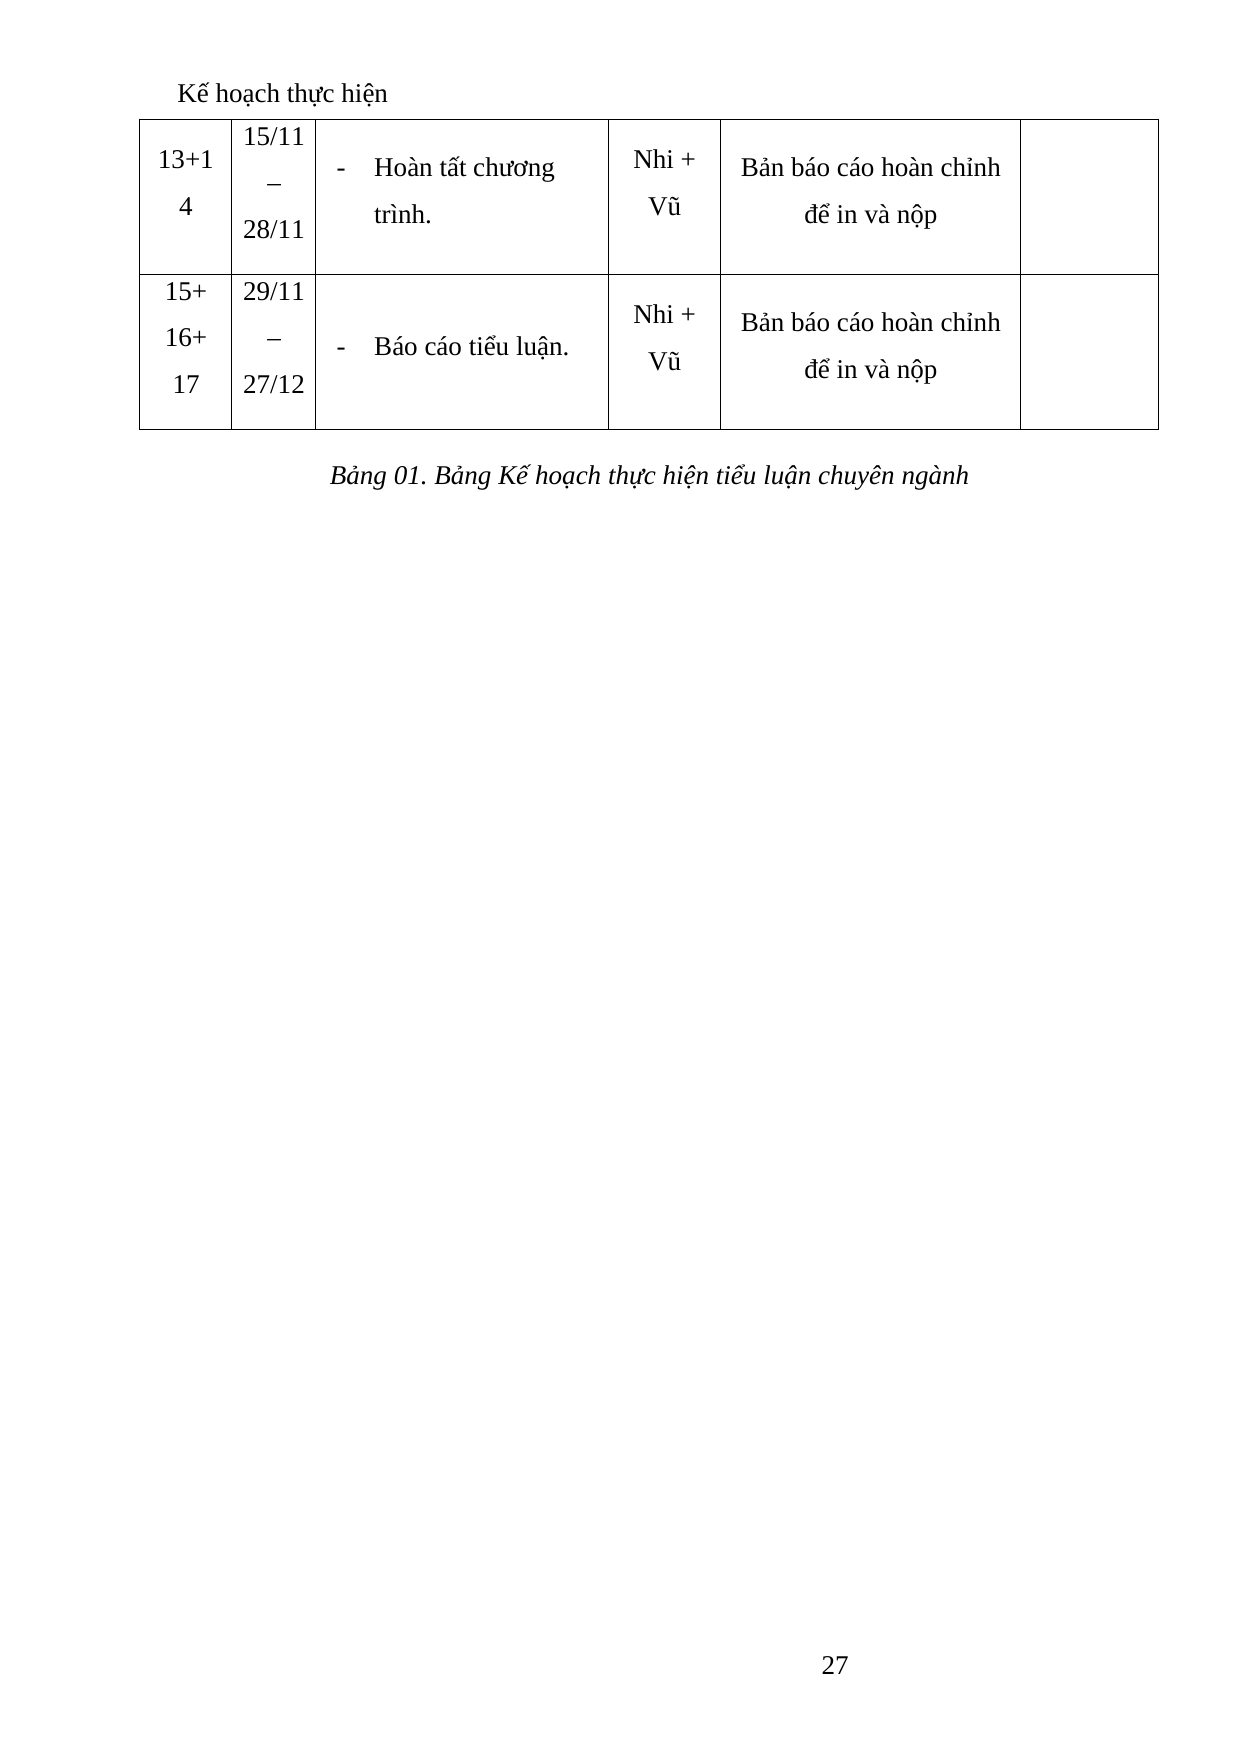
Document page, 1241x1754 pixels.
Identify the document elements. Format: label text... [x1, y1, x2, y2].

table_cell 15/11 – 28/11 [232, 120, 315, 274]
table_cell Bản báo cáo hoàn chỉnh để in và nộp [721, 120, 1020, 274]
table_cell Bản báo cáo hoàn chỉnh để in và nộp [721, 275, 1020, 429]
table_cell [1021, 275, 1158, 429]
table_cell Hoàn tất chương trình. [316, 120, 608, 274]
table_cell Báo cáo tiểu luận. [316, 275, 608, 429]
table_cell [1021, 120, 1158, 274]
table_cell Nhi + Vũ [609, 275, 720, 429]
subtitle Bảng 01. Bảng Kế hoạch thực hiện tiểu luận chuyên ngành [177, 459, 1122, 491]
table_cell 29/11 – 27/12 [232, 275, 315, 429]
table_cell 15+ 16+ 17 [140, 275, 231, 429]
table_cell 13+14 [140, 120, 231, 274]
table_cell Nhi + Vũ [609, 120, 720, 274]
